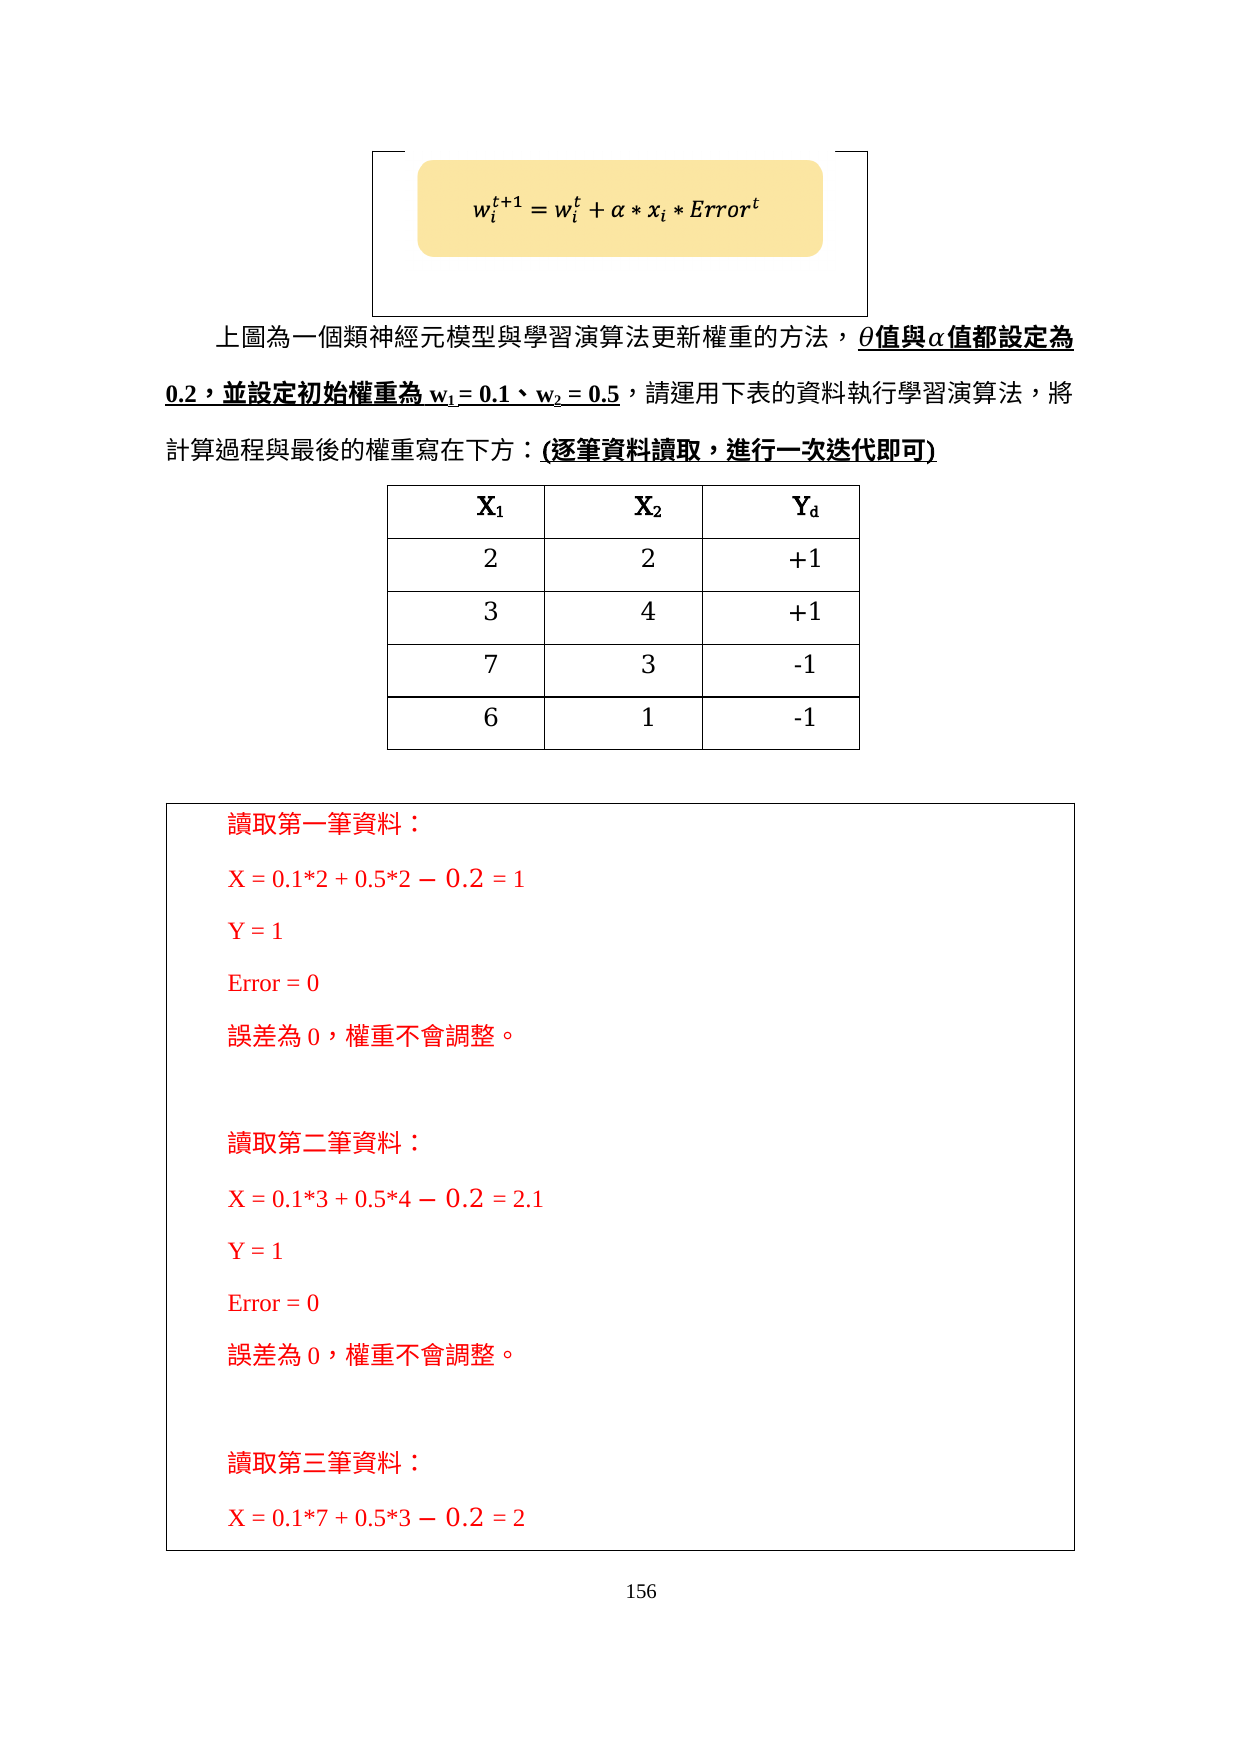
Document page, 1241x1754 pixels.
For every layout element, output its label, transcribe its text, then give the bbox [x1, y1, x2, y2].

text 上圖為一個類神經元模型與學習演算法更新權重的方法，𝜃值與𝛼值都設定為0.2，並設定初始權重為w1 = 0.1、w2 = 0.5，請運用下表的資料執行學習演算法，將計算過程與最後的權重寫在下方：(逐筆資料讀取，進行一次迭代即可) [165, 317, 1075, 467]
table_cell 2 [545, 539, 702, 591]
table_header X2 [545, 486, 702, 538]
table_cell 2 [388, 539, 544, 591]
table_header Yd [703, 486, 859, 538]
table_cell 6 [388, 698, 544, 749]
table_cell +1 [703, 539, 859, 591]
table_header X1 [388, 486, 544, 538]
table_cell -1 [703, 645, 859, 696]
table_cell 1 [545, 698, 702, 749]
table_cell +1 [703, 592, 859, 643]
table_cell -1 [703, 698, 859, 749]
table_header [167, 804, 1074, 1550]
table_cell 4 [545, 592, 702, 643]
table_header [373, 152, 867, 316]
table_cell 3 [388, 592, 544, 643]
table_cell 7 [388, 645, 544, 696]
picture [405, 151, 836, 271]
table_cell 3 [545, 645, 702, 696]
